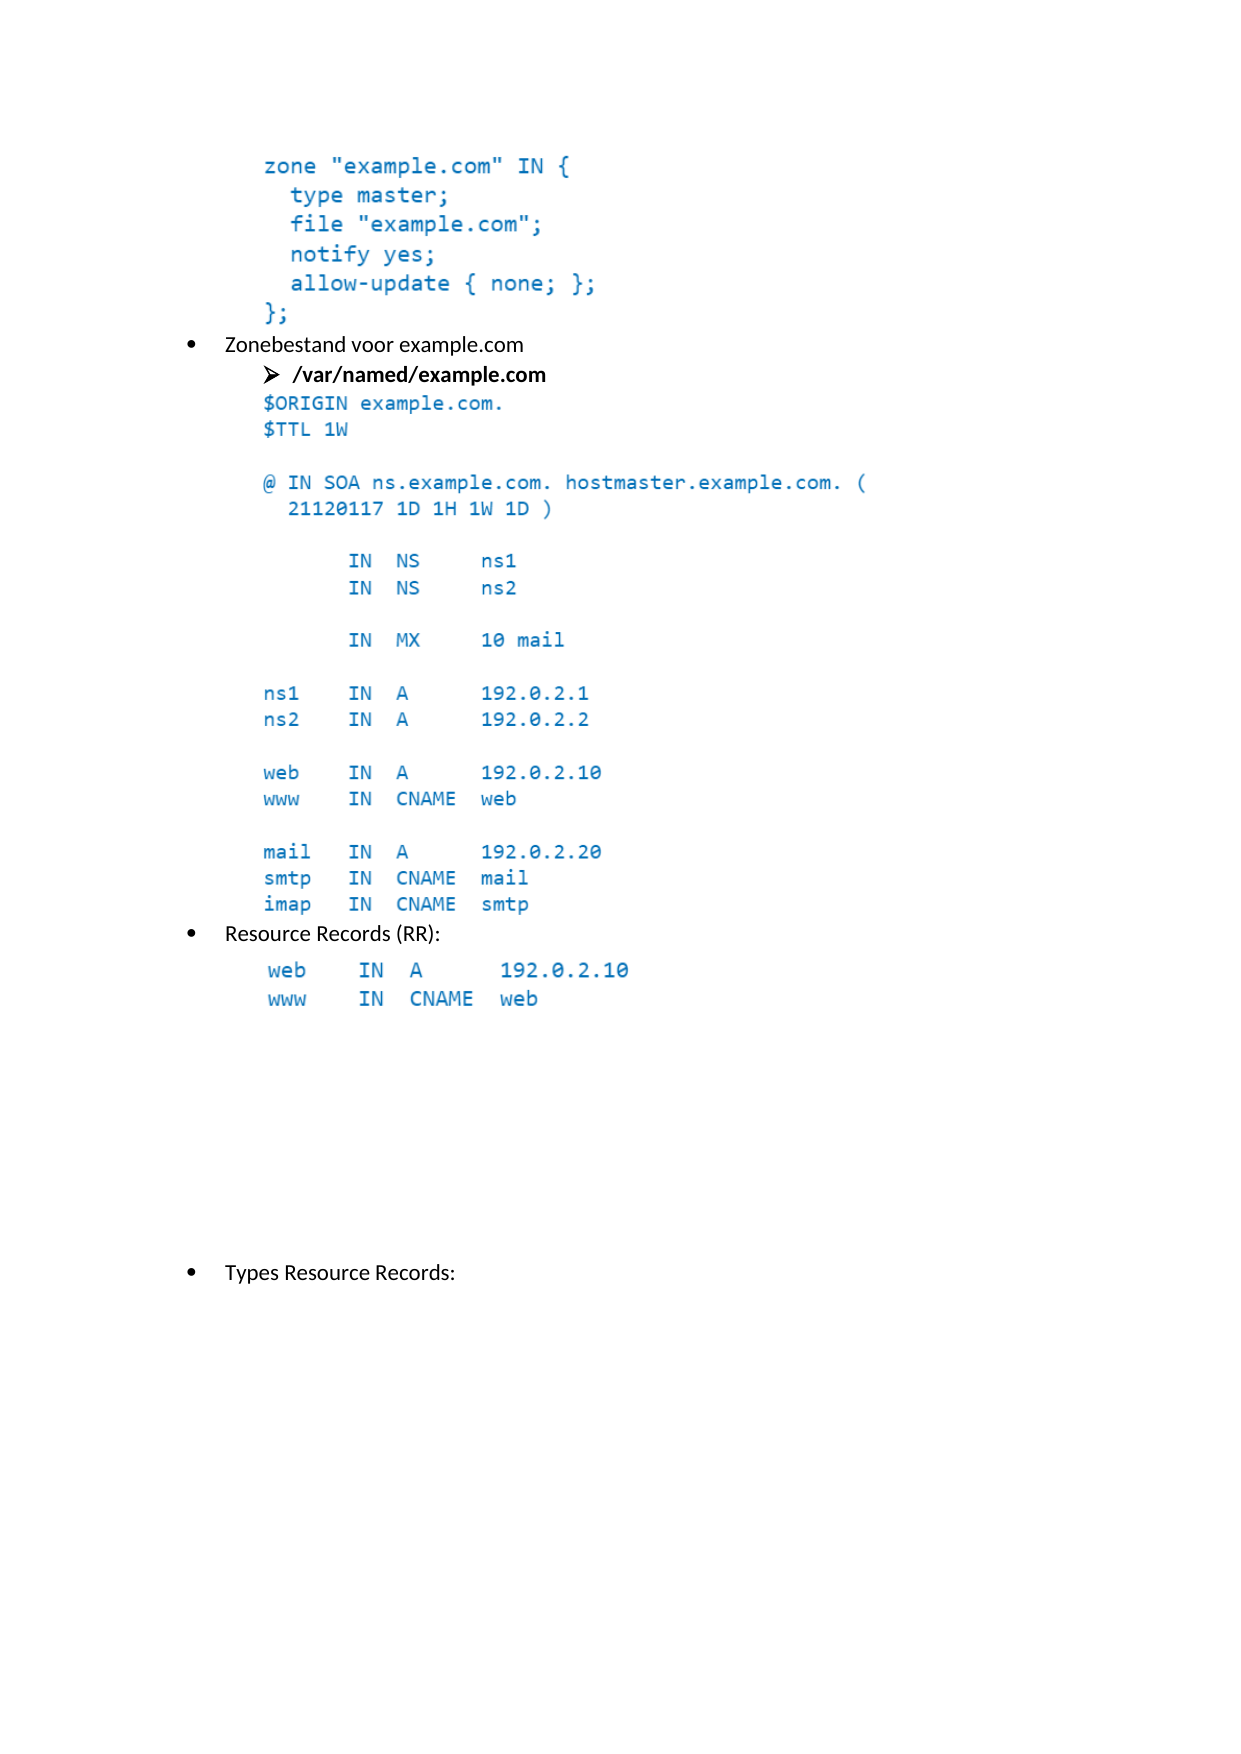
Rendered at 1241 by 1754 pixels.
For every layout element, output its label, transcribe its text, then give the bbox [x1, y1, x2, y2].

list Resource Records (RR): [187, 919, 1090, 948]
picture [262, 390, 877, 918]
list /var/named/example.com [262, 361, 1090, 388]
list Zonebestand voor example.com [187, 330, 1090, 358]
picture [262, 949, 638, 1015]
picture [262, 150, 602, 329]
list Types Resource Records: [187, 1258, 1090, 1286]
